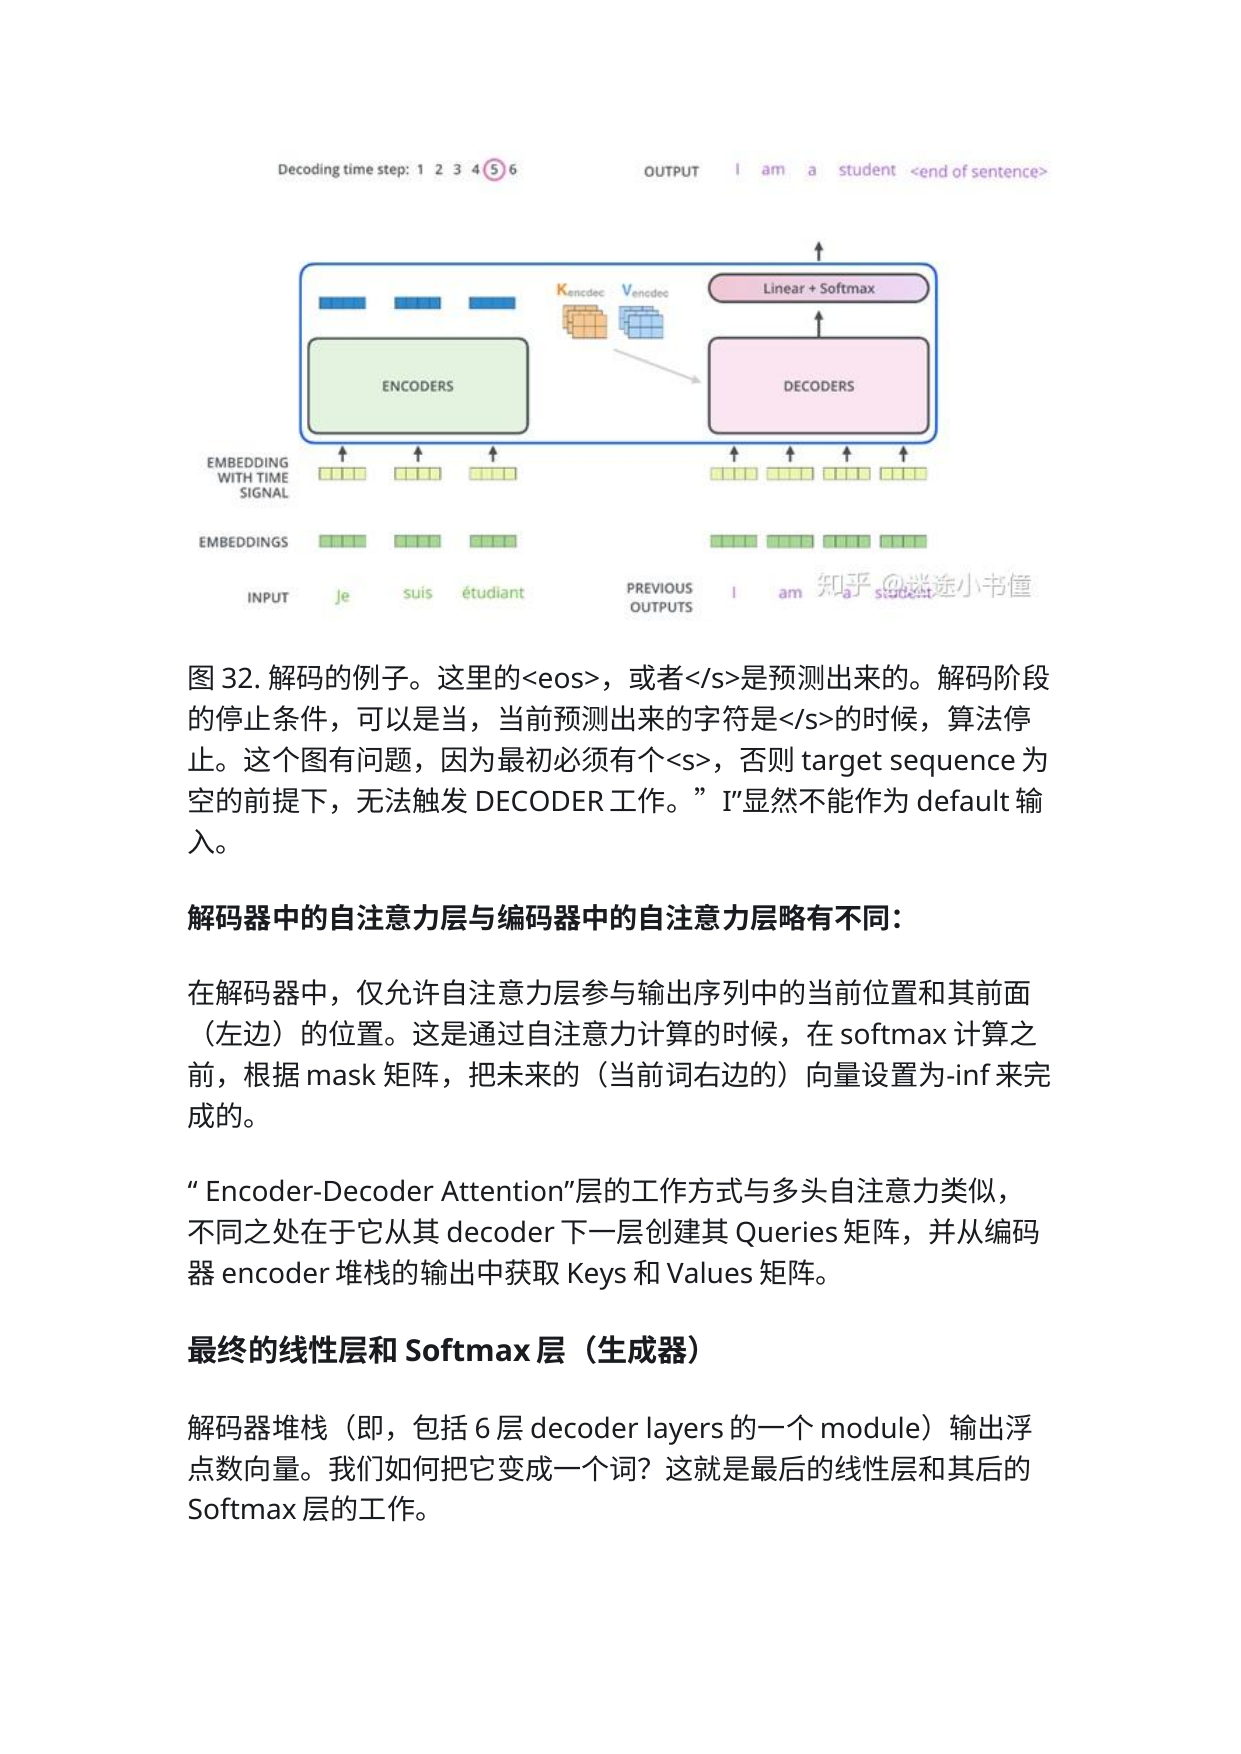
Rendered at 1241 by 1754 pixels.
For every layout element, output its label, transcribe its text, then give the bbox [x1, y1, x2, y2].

picture [187, 150, 1053, 622]
text 图32. 解码的例子。这里的<eos>，或者</s>是预测出来的。解码阶段的停止条件，可以是当，当前预测出来的字符是</s>的时候，算法停止。这个图有问题，因为最初必须有个<s>，否则target sequence为空的前提下，无法触发DECODER工作。”I”显然不能作为default输入。 [187, 656, 1053, 860]
text 解码器中的自注意力层与编码器中的自注意力层略有不同： [187, 895, 1053, 936]
text 在解码器中，仅允许自注意力层参与输出序列中的当前位置和其前面（左边）的位置。这是通过自注意力计算的时候，在softmax计算之前，根据mask 矩阵，把未来的（当前词右边的）向量设置为-inf来完成的。 [187, 971, 1053, 1134]
text “ Encoder-Decoder Attention”层的工作方式与多头自注意力类似，不同之处在于它从其decoder下一层创建其Queries矩阵，并从编码器encoder堆栈的输出中获取Keys和Values矩阵。 [187, 1169, 1053, 1292]
text 解码器堆栈（即，包括6层decoder layers的一个module）输出浮点数向量。我们如何把它变成一个词？这就是最后的线性层和其后的Softmax层的工作。 [187, 1406, 1053, 1528]
text 最终的线性层和Softmax层（生成器） [187, 1327, 1053, 1371]
